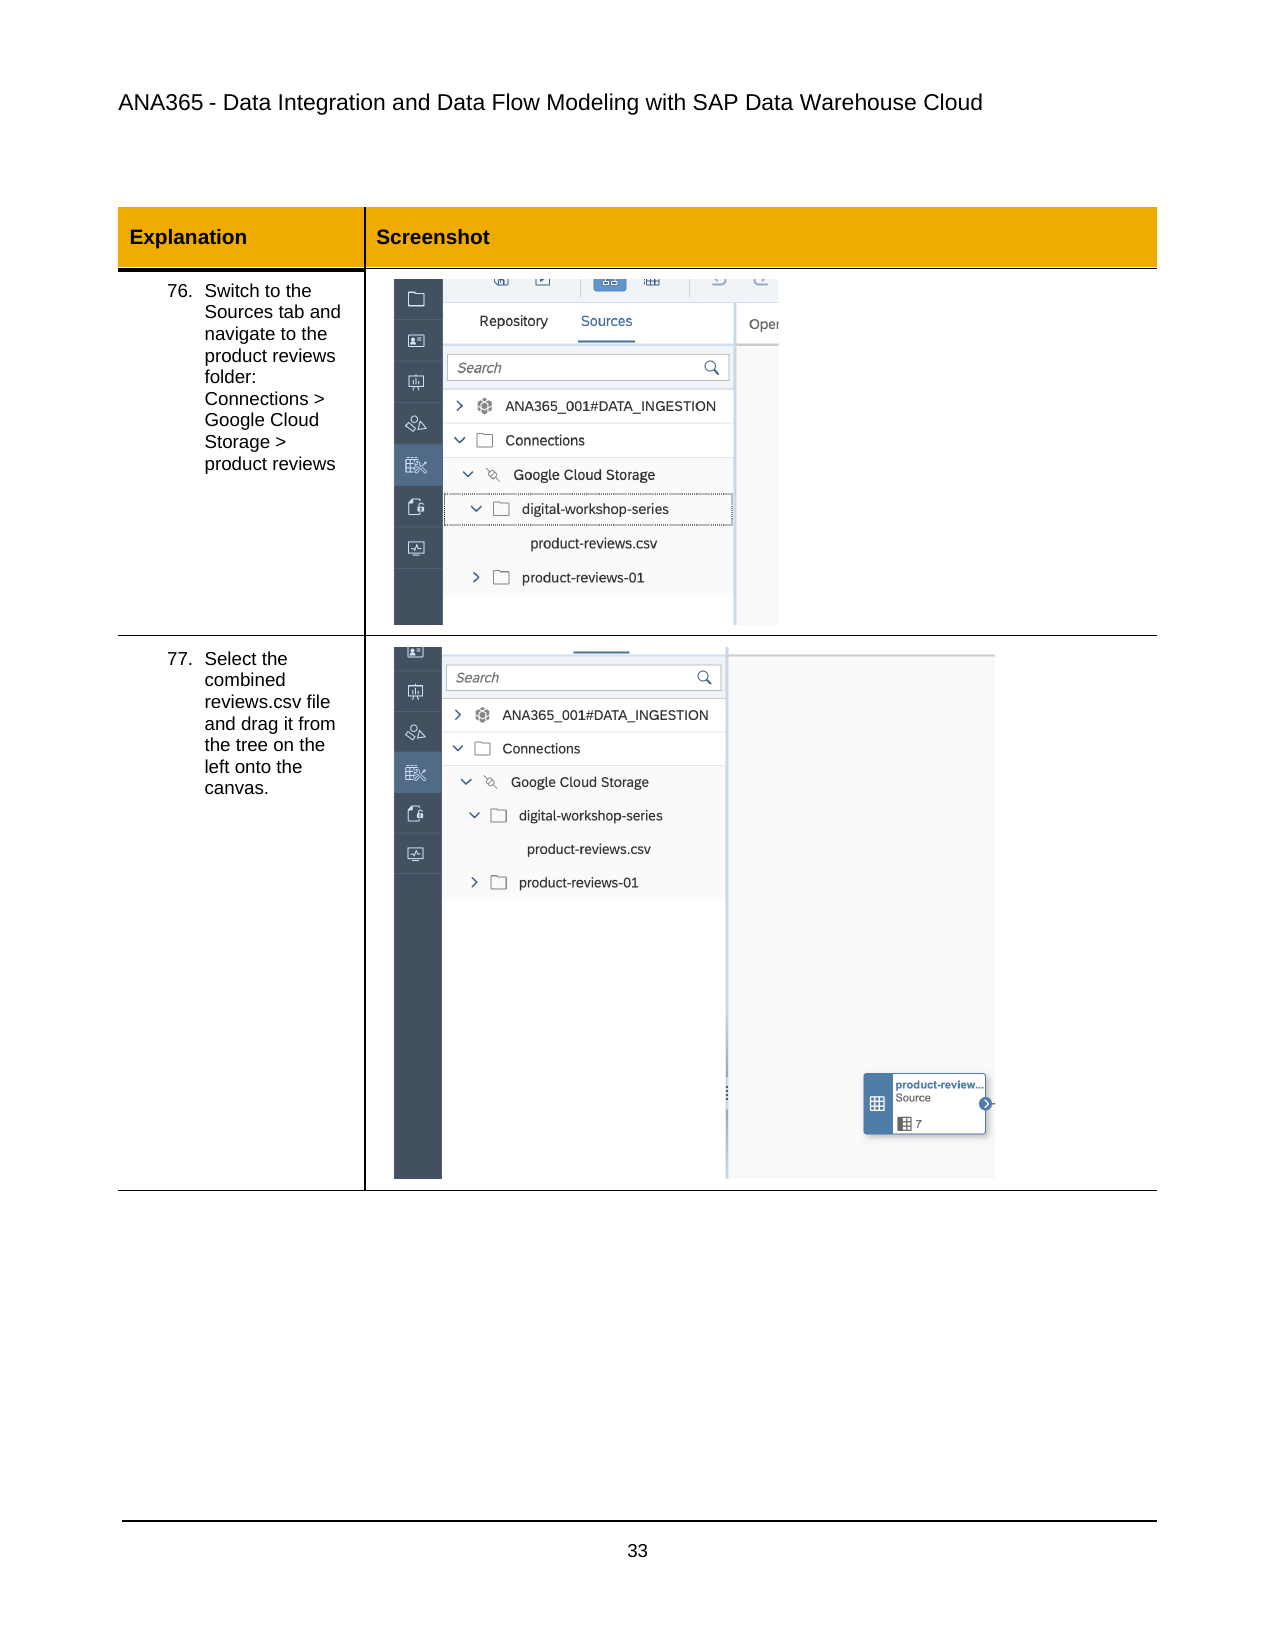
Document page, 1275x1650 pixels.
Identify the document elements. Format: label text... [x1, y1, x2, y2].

table_cell Switch to the Sources tab and navigate to the product reviews folder: Connections > Google Cloud Storage > product reviews [118, 272, 364, 635]
picture [393, 647, 996, 1179]
table_cell [366, 269, 1157, 635]
table_cell [366, 636, 1157, 1190]
table_header Explanation [118, 207, 364, 267]
table_header Screenshot [366, 207, 1157, 267]
picture [393, 279, 779, 625]
table_cell Select the combined reviews.csv file and drag it from the tree on the left onto the canvas. [118, 636, 364, 1190]
